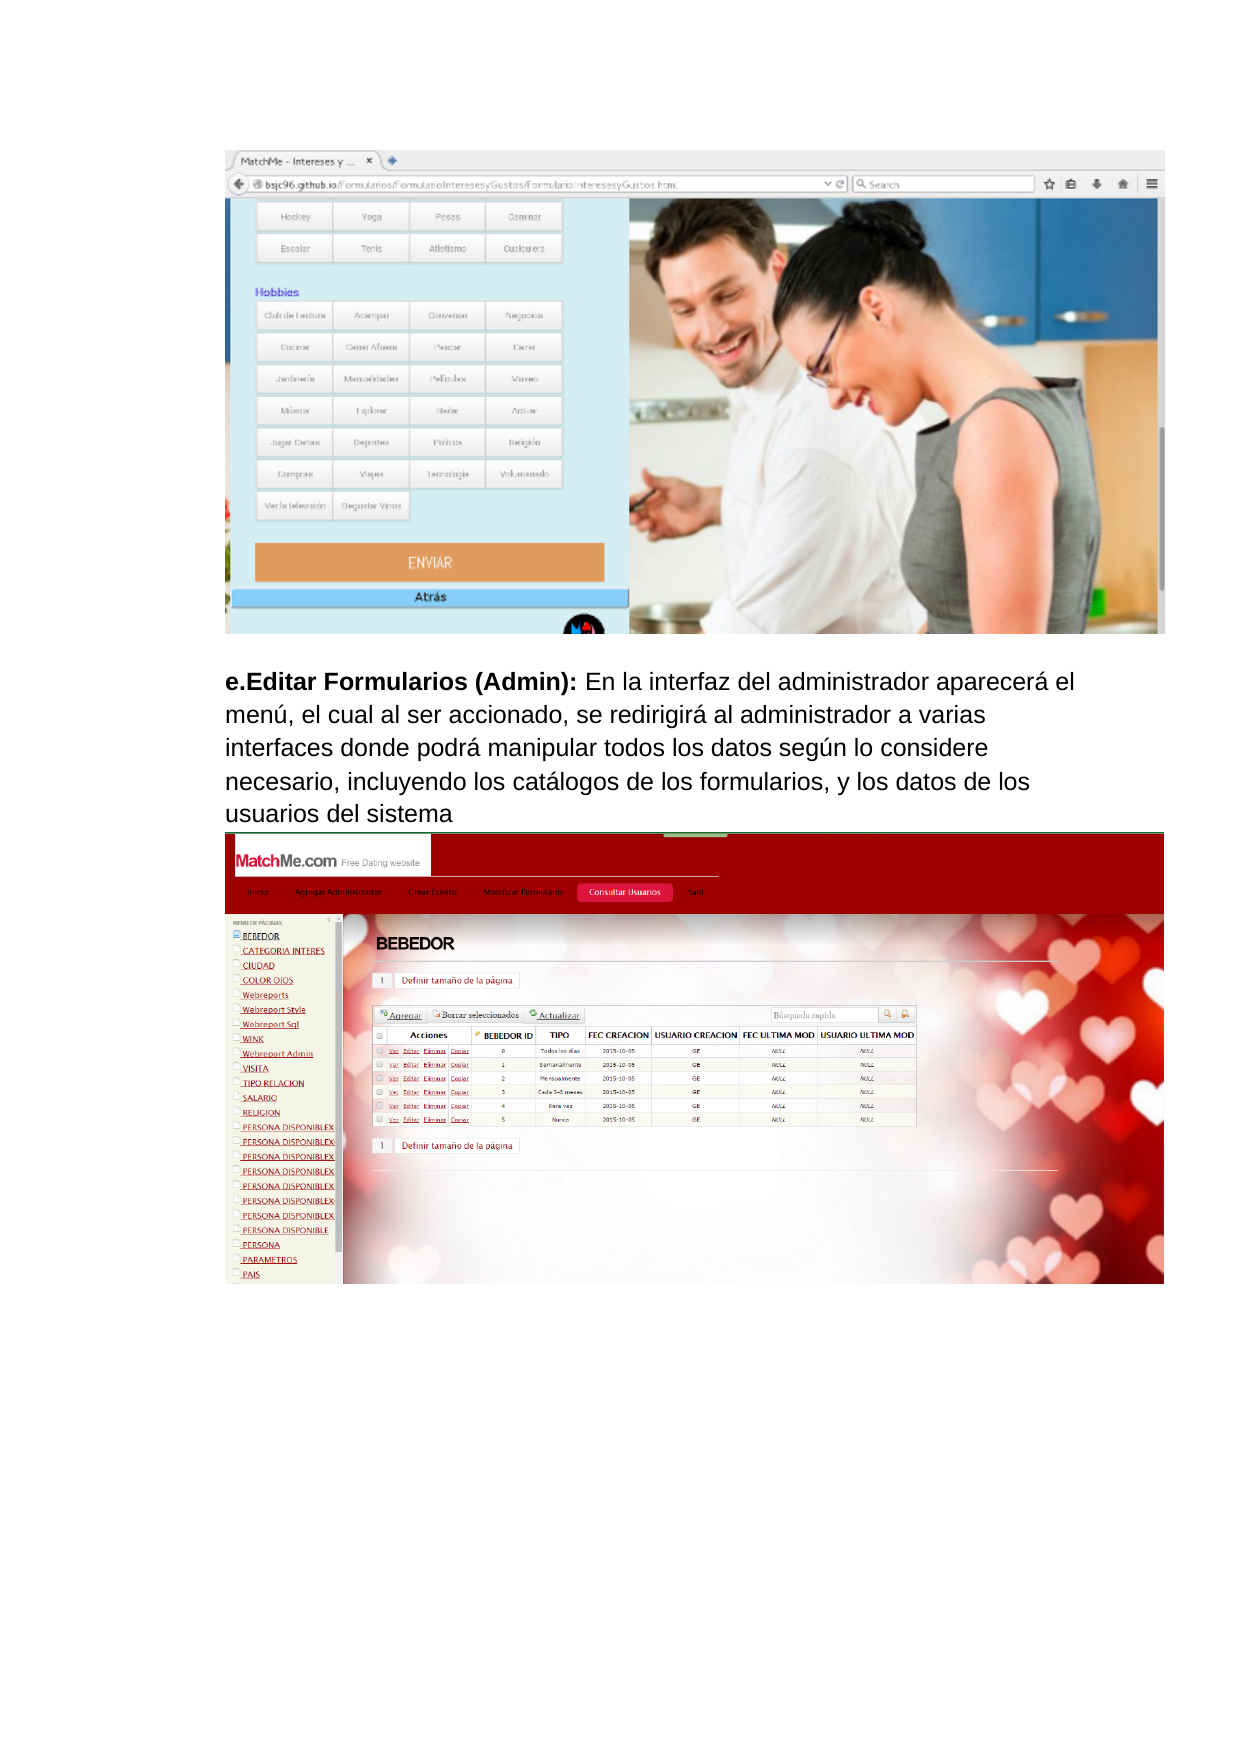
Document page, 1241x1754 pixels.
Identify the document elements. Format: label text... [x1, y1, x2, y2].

text e.Editar Formularios (Admin): En la interfaz del administrador aparecerá el menú, el cual al ser accionado, se redirigirá al administrador a varias interfaces donde podrá manipular todos los datos según lo considere necesario, incluyendo los catálogos de los formularios, y los datos de los usuarios del sistema [225, 667, 1090, 828]
picture [225, 150, 1166, 634]
picture [225, 832, 1164, 1284]
